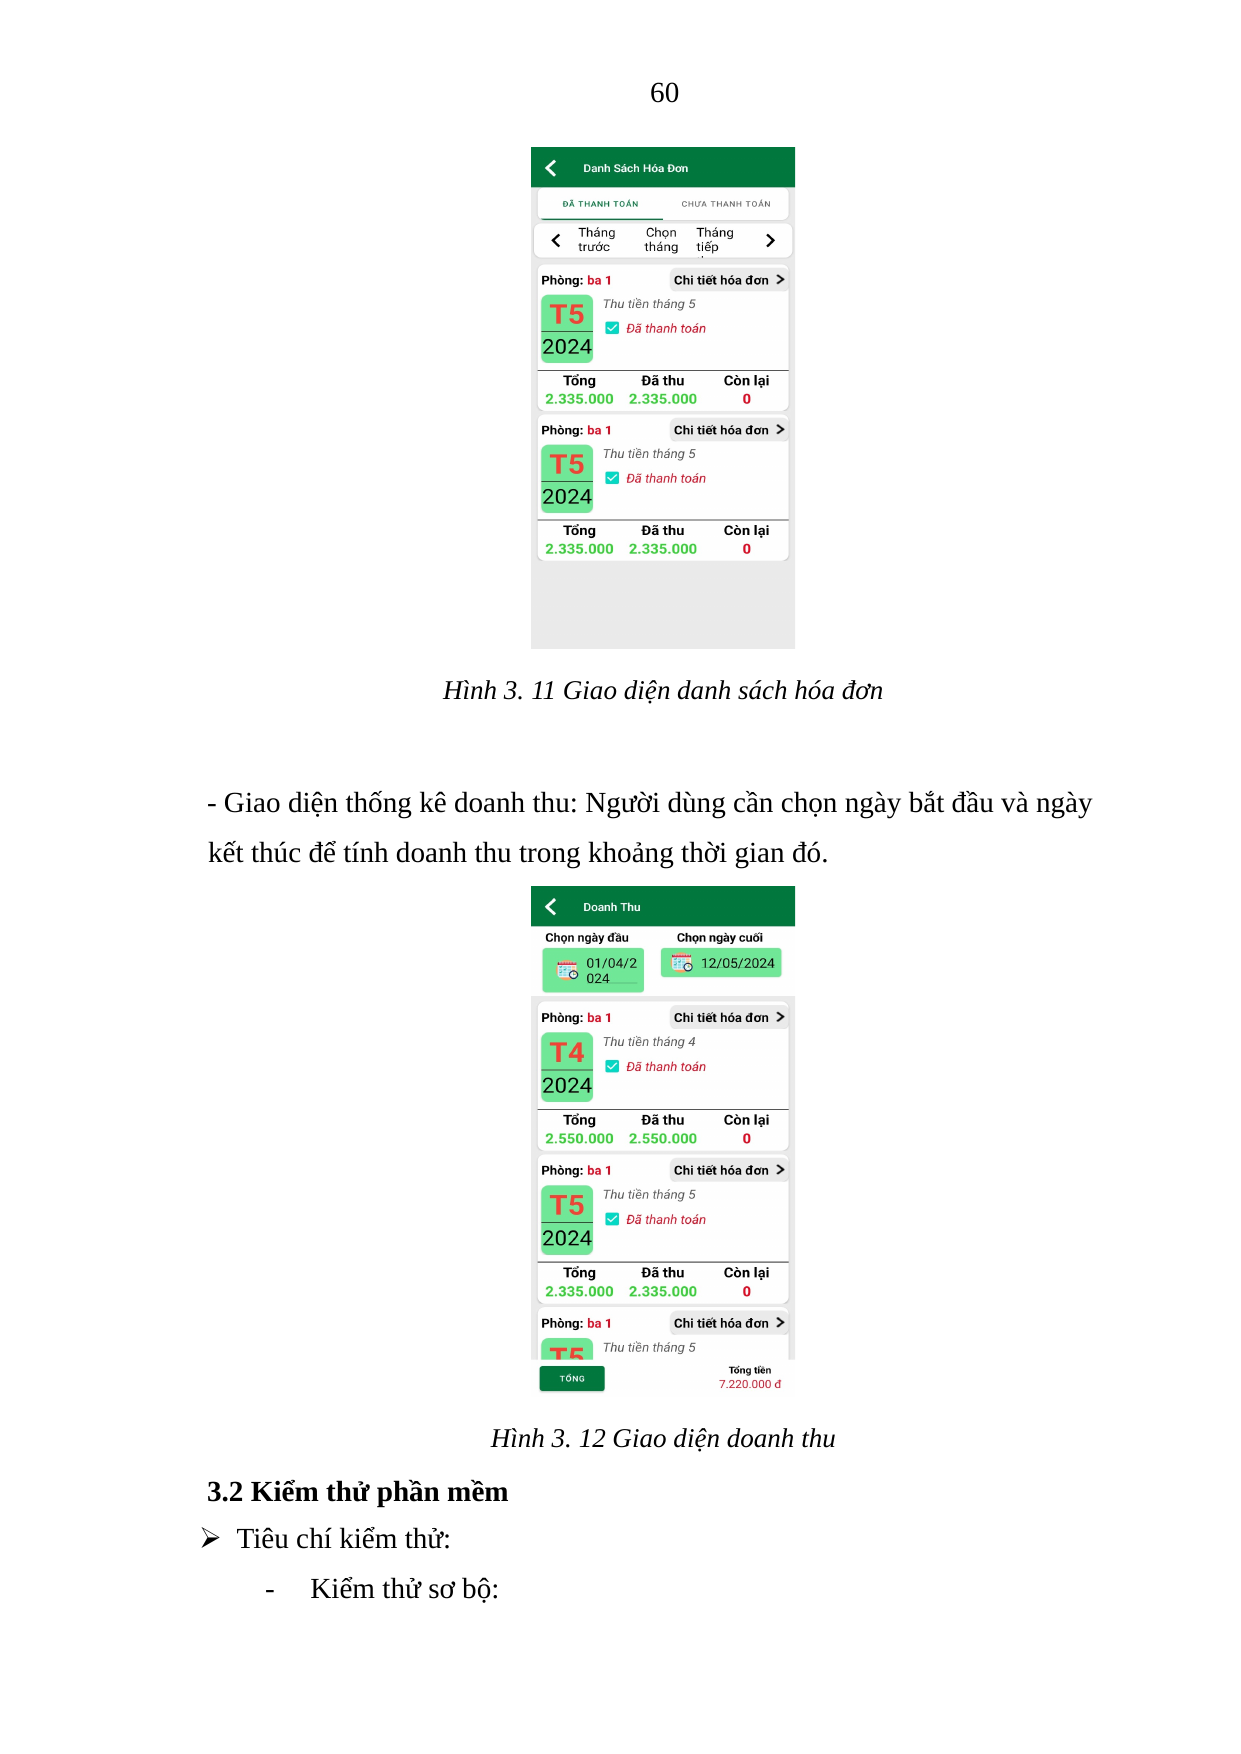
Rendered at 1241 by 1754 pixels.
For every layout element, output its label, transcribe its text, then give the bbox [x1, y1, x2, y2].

text Hình 3. 12 Giao diện doanh thu [207, 1423, 1122, 1454]
list Kiểm thử sơ bộ: [265, 1571, 1122, 1605]
subtitle 3.2 Kiểm thử phần mềm [207, 1474, 1122, 1508]
list Tiêu chí kiểm thử: [199, 1521, 1122, 1554]
picture [531, 147, 796, 649]
text Hình 3. 11 Giao diện danh sách hóa đơn [207, 674, 1122, 705]
text - Giao diện thống kê doanh thu: Người dùng cần chọn ngày bắt đầu và ngày kết thúc để tính doanh thu trong khoảng thời gian đó. [207, 785, 1122, 869]
picture [531, 886, 796, 1397]
